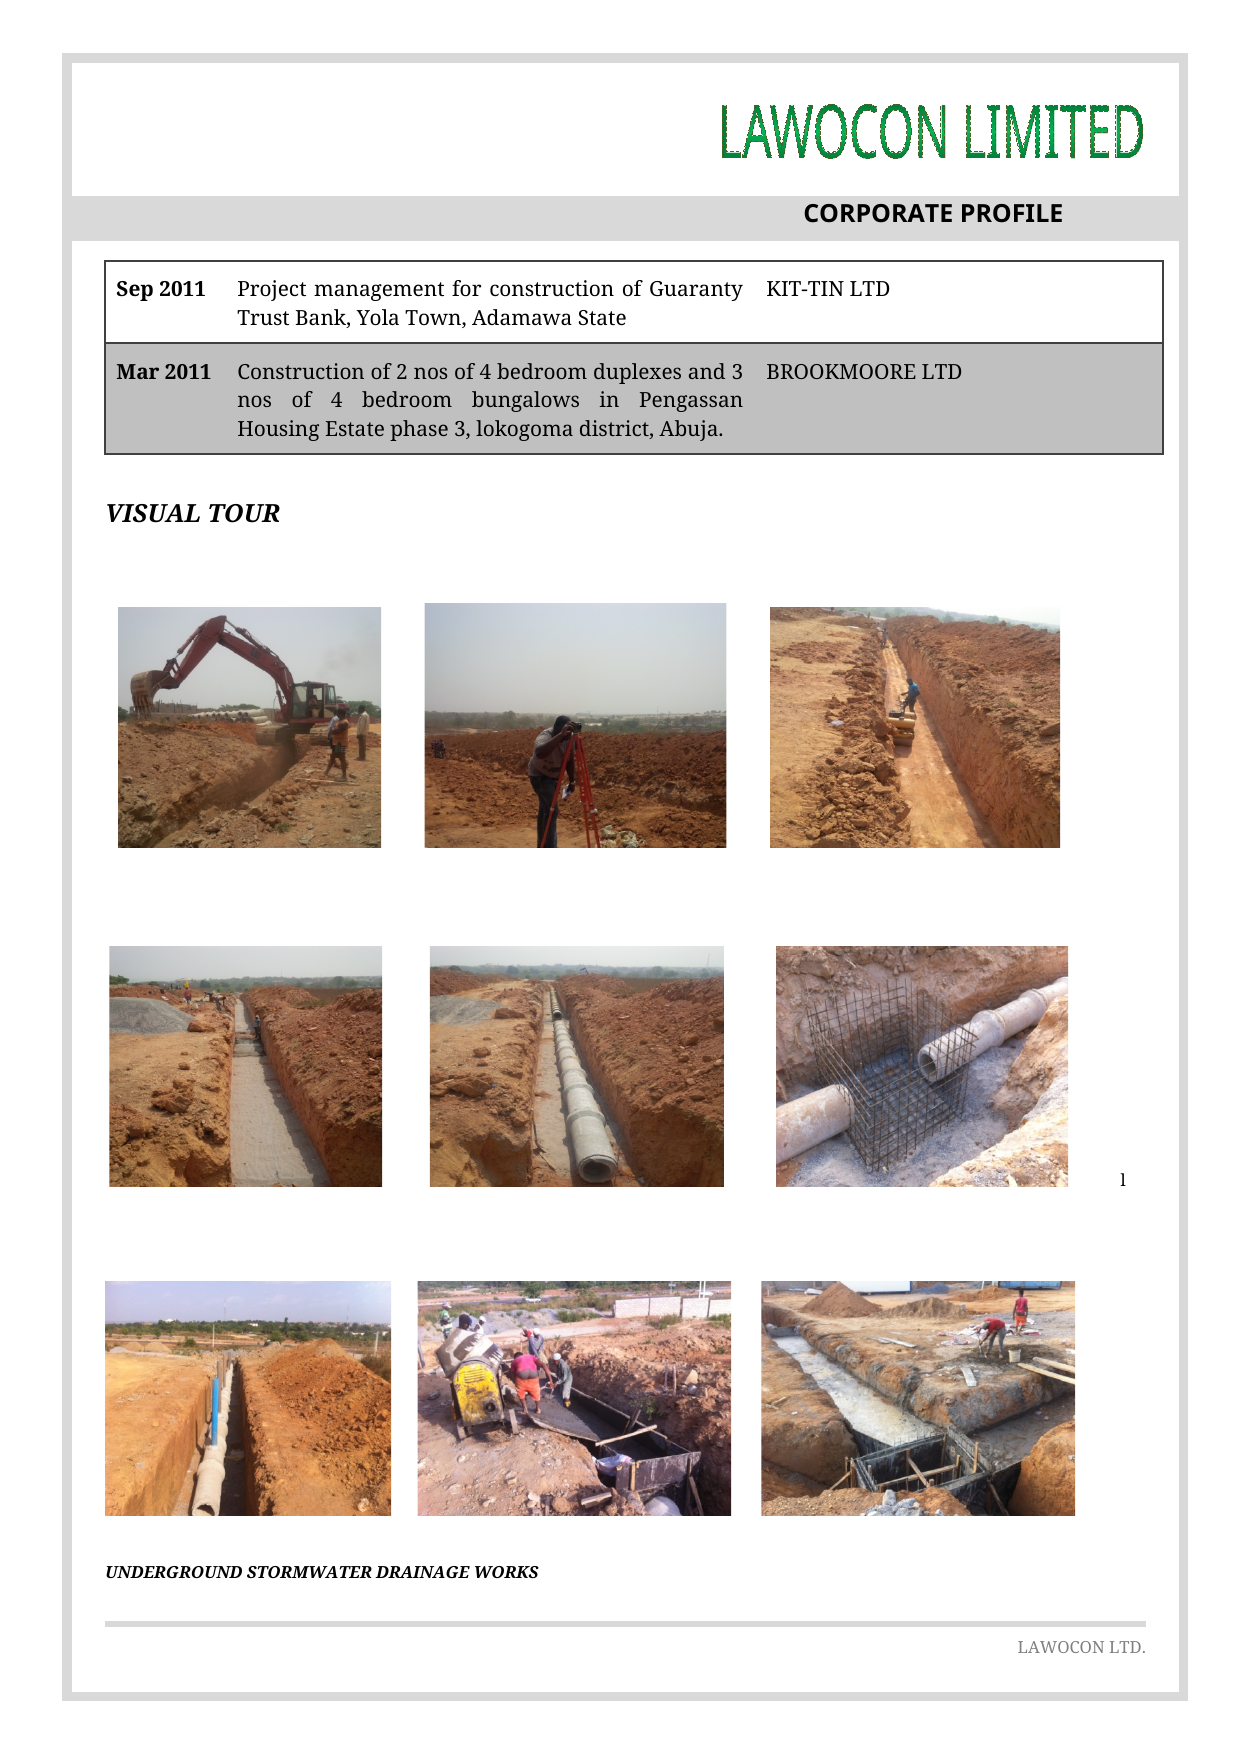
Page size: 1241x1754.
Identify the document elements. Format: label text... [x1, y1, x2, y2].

picture [770, 607, 1060, 848]
table_cell BROOKMOORE LTD [755, 344, 1162, 453]
table_cell Sep 2011 [106, 262, 226, 342]
picture [105, 1281, 392, 1516]
table_cell KIT-TIN LTD [755, 262, 1162, 342]
picture [109, 946, 383, 1187]
picture [761, 1281, 1075, 1516]
picture [429, 946, 724, 1187]
text UNDERGROUND STORMWATER DRAINAGE WORKS [105, 1561, 1146, 1584]
table_cell Project management for construction of Guaranty Trust Bank, Yola Town, Adamawa State [226, 262, 755, 342]
table_cell Construction of 2 nos of 4 bedroom duplexes and 3 nos of 4 bedroom bungalows in Pengassan Housing Estate phase 3, lokogoma district, Abuja. [226, 344, 755, 453]
text VISUAL TOUR [105, 496, 1146, 530]
table_cell Mar 2011 [106, 344, 226, 453]
picture [776, 946, 1069, 1187]
picture [424, 603, 727, 848]
picture [118, 607, 382, 848]
picture [417, 1281, 732, 1516]
